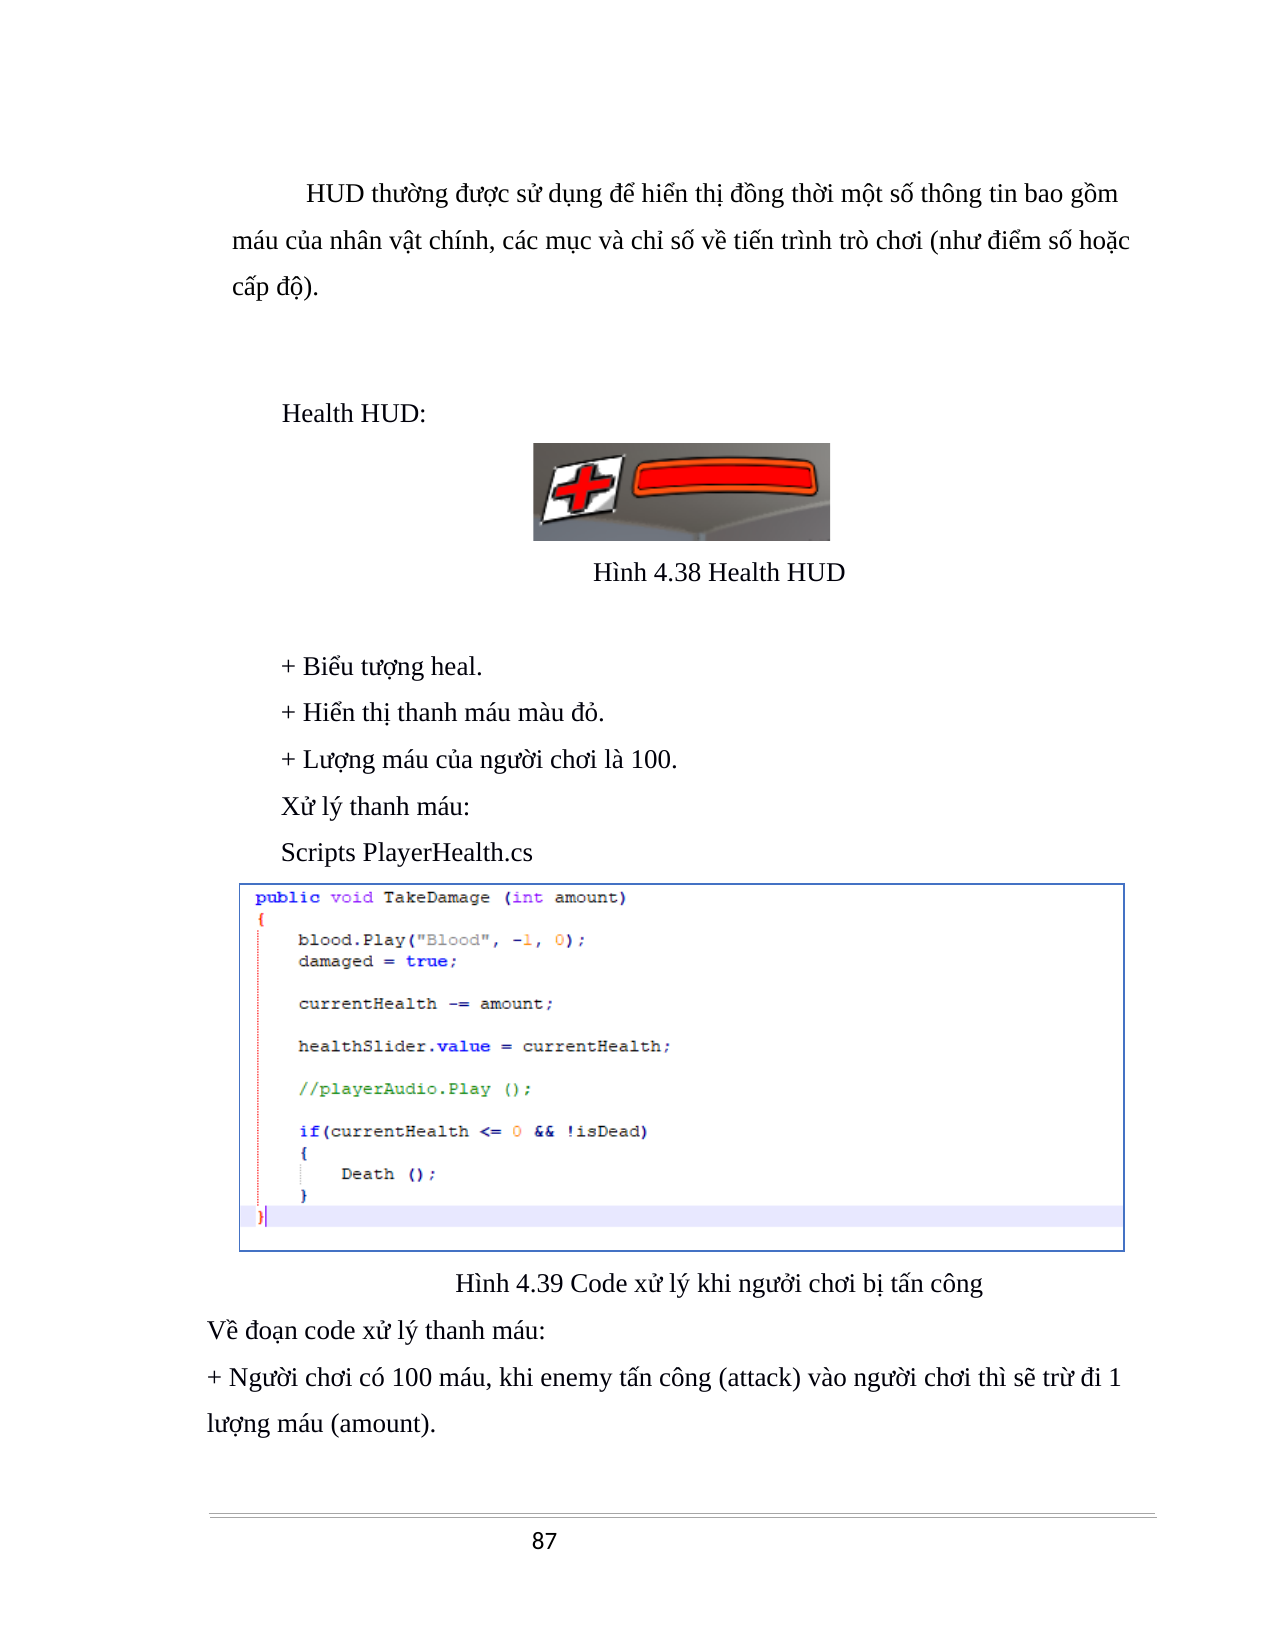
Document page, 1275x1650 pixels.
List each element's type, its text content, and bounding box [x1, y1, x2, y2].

list Hình 4.39 Code xử lý khi ngưởi chơi bị tấn công [282, 1001, 1157, 1032]
list + Người chơi có 100 máu, khi enemy tấn công (attack) vào người chơi thì sẽ trừ đi 1 lượng máu (amount). [207, 1094, 1157, 1172]
picture [240, 618, 1123, 984]
list Scripts PlayerHealth.cs [207, 569, 1157, 601]
list Về đoạn code xử lý thanh máu: [207, 1047, 1157, 1078]
list Xử lý thanh máu: [207, 523, 1157, 554]
picture [533, 177, 831, 274]
list + Hiển thị thanh máu màu đỏ. [207, 429, 1157, 461]
list Hình 4.38 Health HUD [282, 289, 1157, 321]
list + Lượng máu của người chơi là 100. [207, 476, 1157, 507]
list + Biểu tượng heal. [207, 383, 1157, 414]
